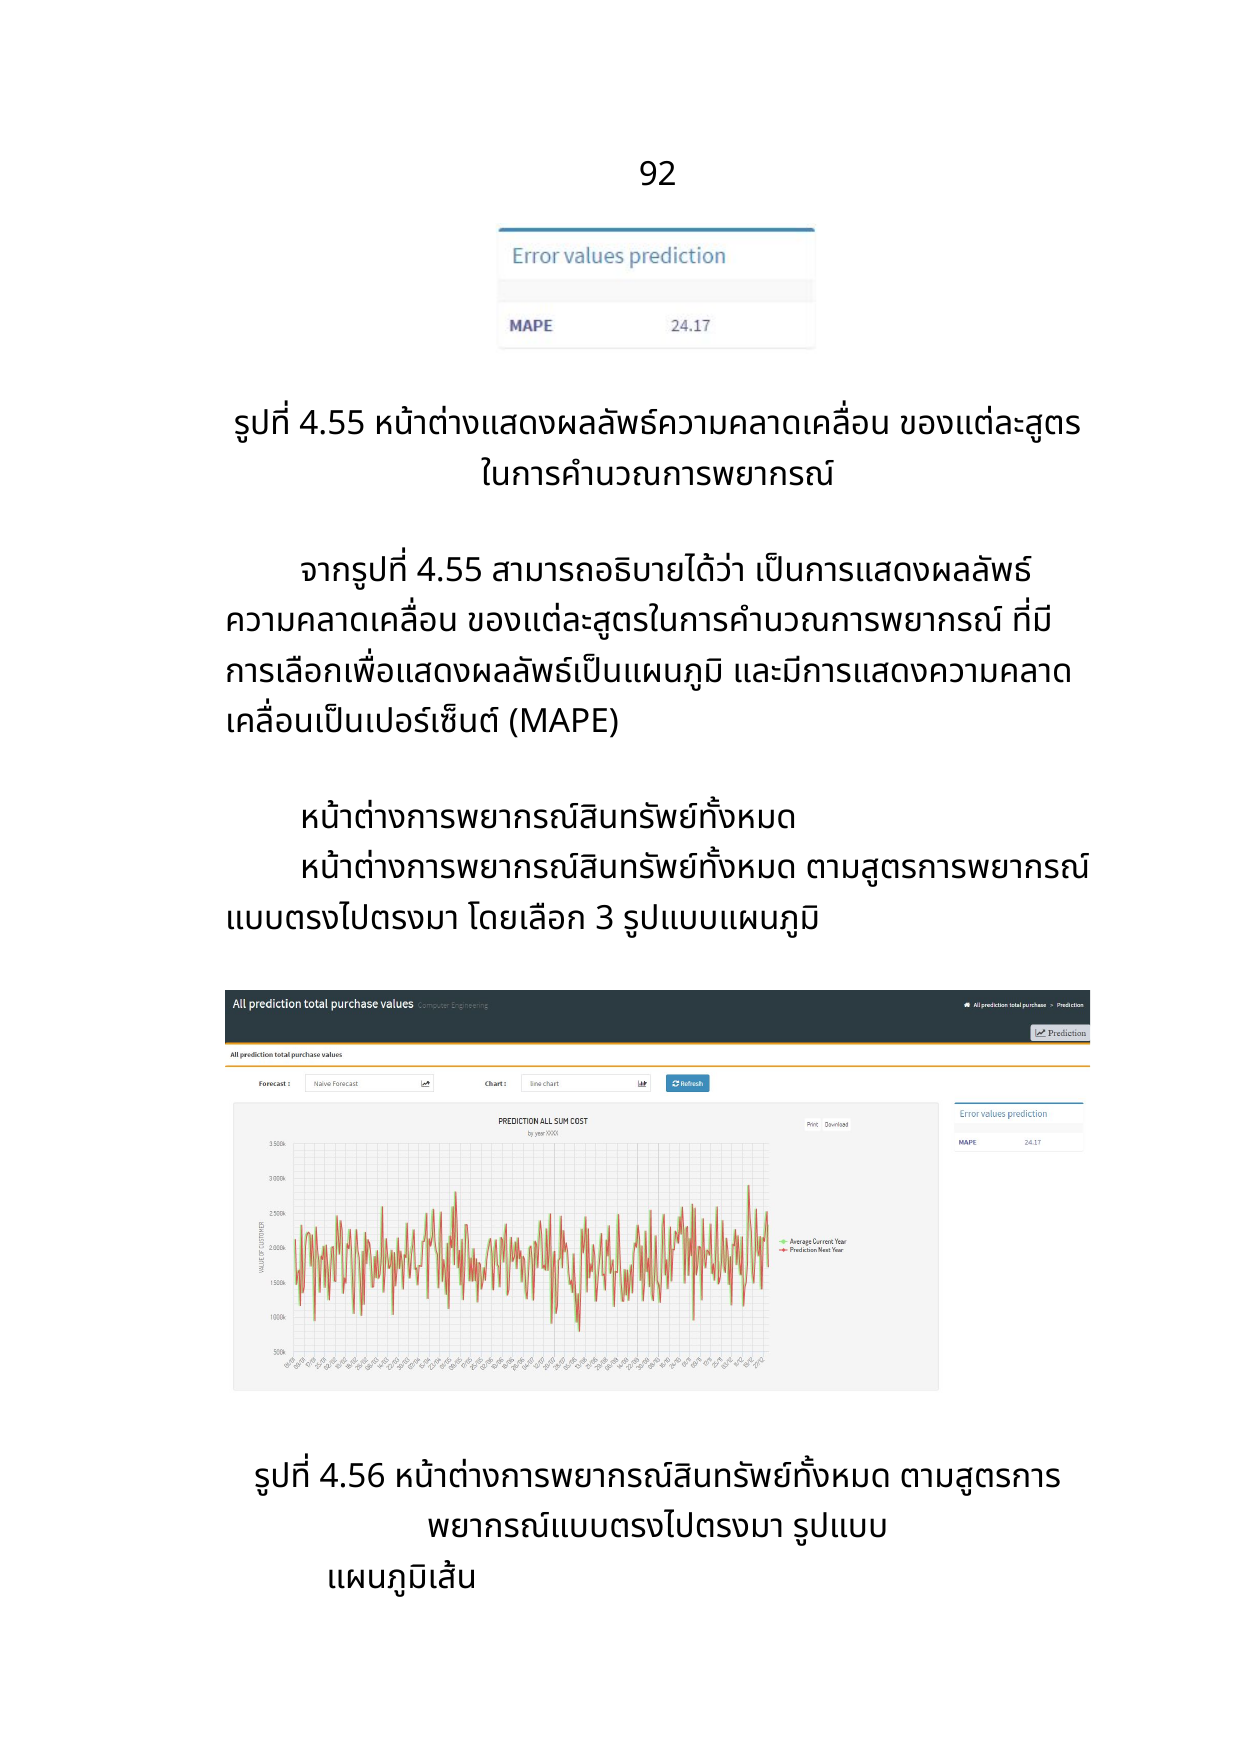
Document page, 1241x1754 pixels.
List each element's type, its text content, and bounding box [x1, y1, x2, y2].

text แผนภูมิเส้น [225, 1553, 1090, 1603]
text หน้าต่างการพยากรณ์สินทรัพย์ทั้งหมด [225, 793, 1090, 843]
text รูปที่ 4.56 หน้าต่างการพยากรณ์สินทรัพย์ทั้งหมด ตามสูตรการพยากรณ์แบบตรงไปตรงมา รูปแบบ [225, 1452, 1090, 1553]
text จากรูปที่ 4.55 สามารถอธิบายได้ว่า เป็นการแสดงผลลัพธ์ความคลาดเคลื่อน ของแต่ละสูตรในการคำนวณการพยากรณ์ ที่มีการเลือกเพื่อแสดงผลลัพธ์เป็นแผนภูมิ และมีการแสดงความคลาดเคลื่อนเป็นเปอร์เซ็นต์ (MAPE) [225, 546, 1090, 748]
picture [225, 990, 1091, 1407]
text รูปที่ 4.55 หน้าต่างแสดงผลลัพธ์ความคลาดเคลื่อน ของแต่ละสูตรในการคำนวณการพยากรณ์ [225, 399, 1090, 500]
picture [495, 223, 820, 354]
text หน้าต่างการพยากรณ์สินทรัพย์ทั้งหมด ตามสูตรการพยากรณ์แบบตรงไปตรงมา โดยเลือก 3 รูปแบบแผนภูมิ [225, 843, 1090, 944]
